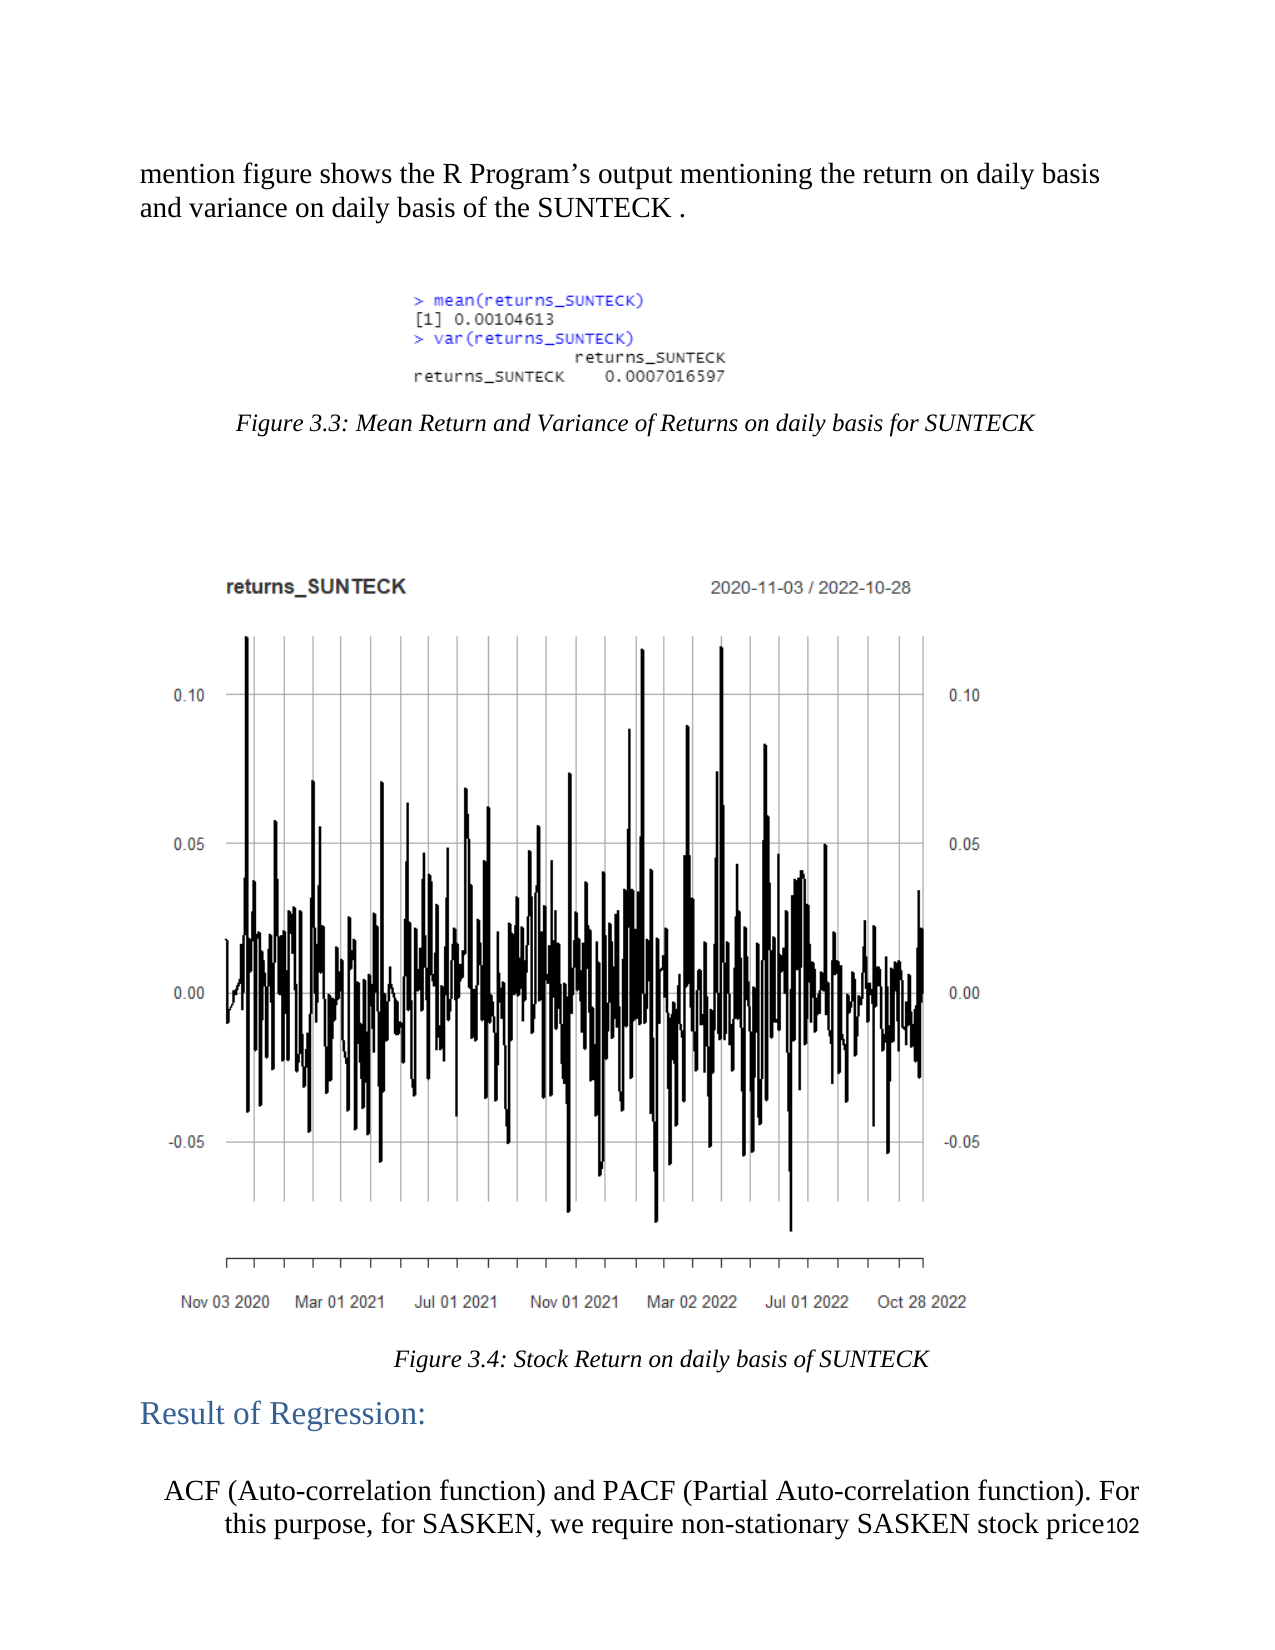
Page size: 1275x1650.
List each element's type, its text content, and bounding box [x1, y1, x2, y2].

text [139, 156, 1135, 223]
text Figure 3.3: Mean Return and Variance of Returns on daily basis for SUNTECK [139, 408, 1131, 436]
picture [157, 510, 994, 1323]
text Result of Regression: [139, 1393, 1139, 1432]
picture [409, 293, 741, 387]
text Figure 3.4: Stock Return on daily basis of SUNTECK [394, 1344, 1139, 1372]
